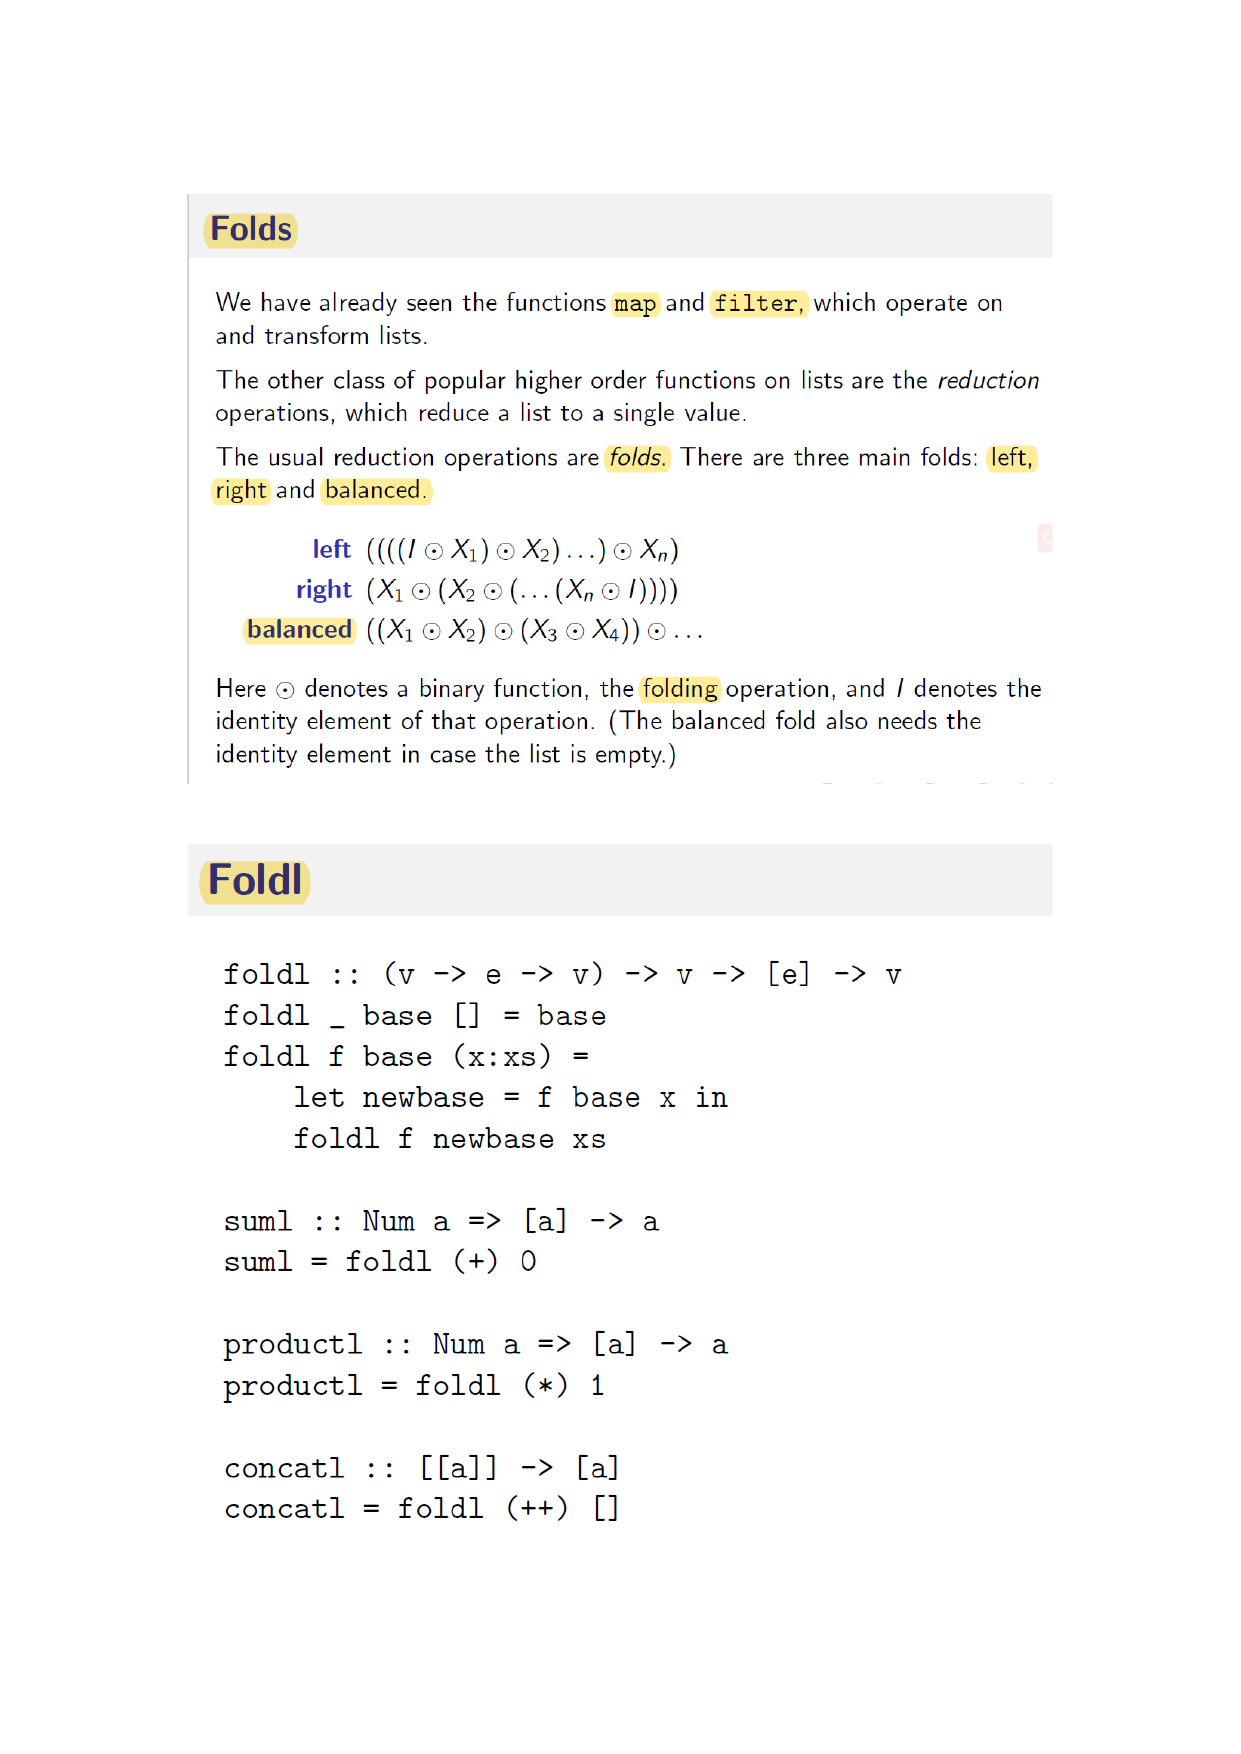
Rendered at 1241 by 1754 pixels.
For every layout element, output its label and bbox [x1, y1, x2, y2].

picture [187, 844, 1053, 1565]
picture [187, 194, 1053, 784]
